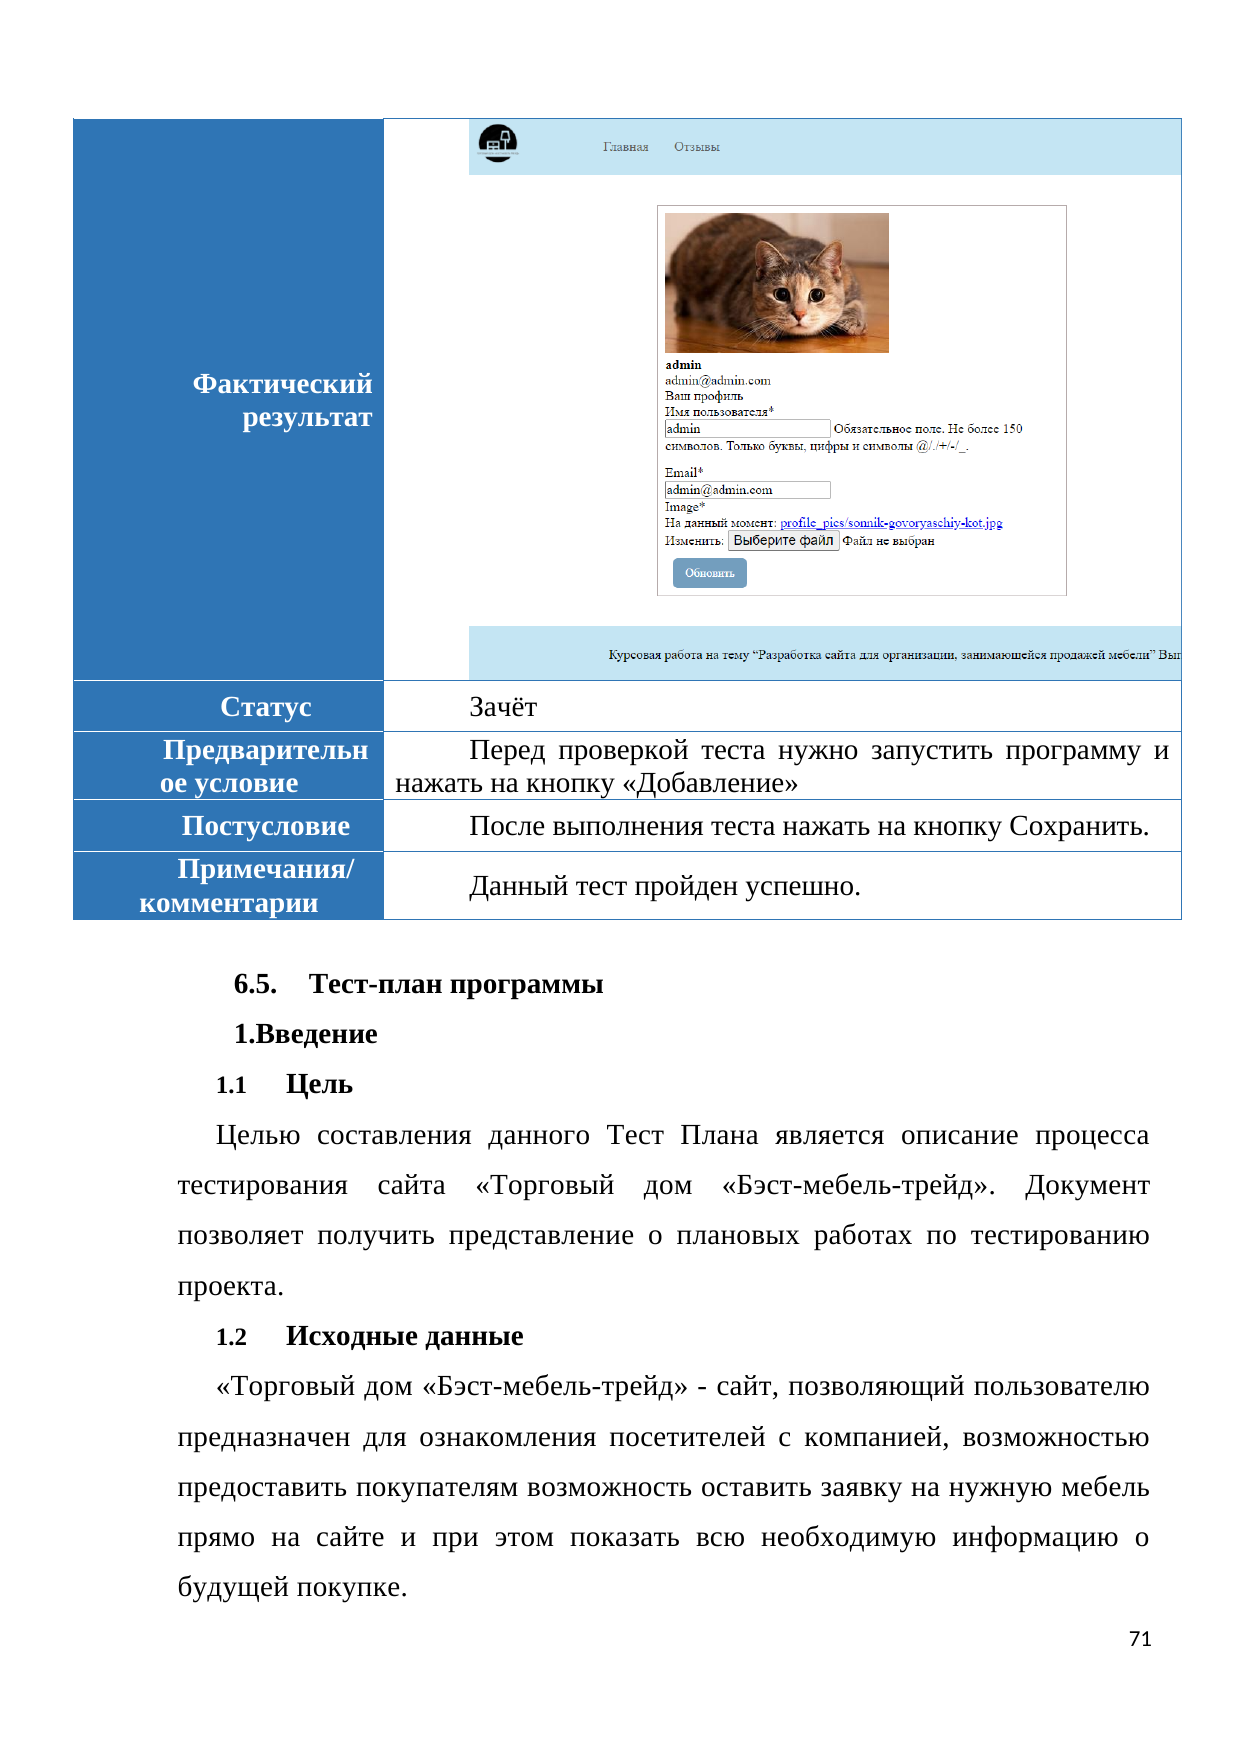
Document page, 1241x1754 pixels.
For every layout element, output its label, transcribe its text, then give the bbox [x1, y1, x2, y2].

text Целью составления данного Тест Плана является описание процесса тестирования сайта «Торговый дом «Бэст-мебель-трейд». Документ позволяет получить представление о плановых работах по тестированию проекта. [177, 1117, 1152, 1301]
table_cell Постусловие [74, 800, 383, 851]
picture [469, 119, 1182, 680]
table_cell Примечания/комментарии [74, 852, 383, 919]
table_cell Данный тест пройден успешно. [384, 852, 1181, 919]
table_cell Перед проверкой теста нужно запустить программу и нажать на кнопку «Добавление» [384, 732, 1181, 799]
subtitle Тест-план программы [233, 966, 1152, 999]
table_cell Зачёт [384, 681, 1181, 731]
list Исходные данные [177, 1318, 1152, 1352]
table_cell [384, 119, 469, 680]
table_cell Статус [74, 681, 383, 731]
table_cell Фактический результат [74, 119, 383, 680]
text «Торговый дом «Бэст-мебель-трейд» - сайт, позволяющий пользователю предназначен для ознакомления посетителей с компанией, возможностью предоставить покупателям возможность оставить заявку на нужную мебель прямо на сайте и при этом показать всю необходимую информацию о будущей покупке. [177, 1368, 1152, 1603]
list Цель [177, 1066, 1152, 1100]
table_cell После выполнения теста нажать на кнопку Сохранить. [384, 800, 1181, 851]
text 1.Введение [233, 1016, 1152, 1050]
table_cell Предварительное условие [74, 732, 383, 799]
